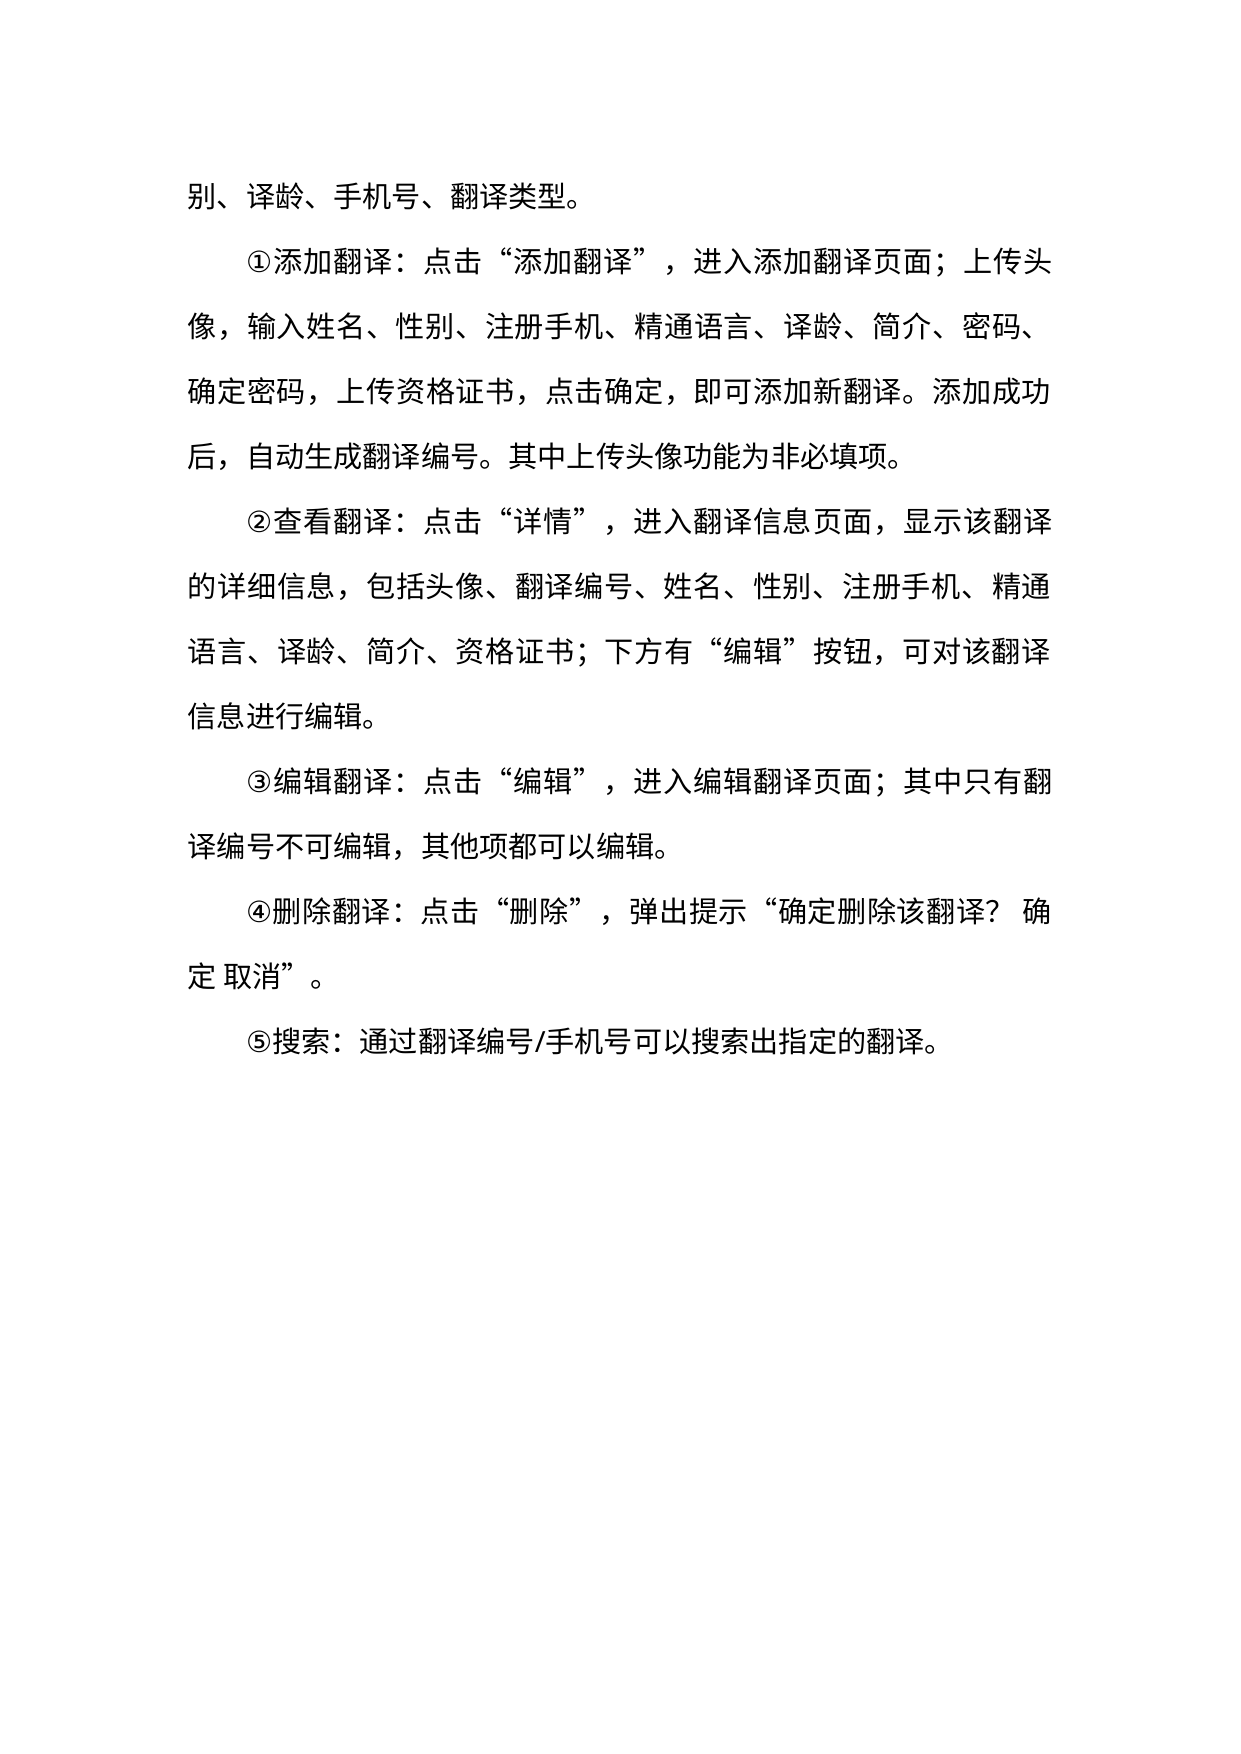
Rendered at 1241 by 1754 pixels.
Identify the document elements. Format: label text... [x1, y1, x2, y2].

text ④删除翻译：点击“删除”，弹出提示“确定删除该翻译？ 确定 取消”。 [187, 877, 1053, 1007]
text ③编辑翻译：点击“编辑”，进入编辑翻译页面；其中只有翻译编号不可编辑，其他项都可以编辑。 [187, 747, 1053, 877]
text ⑤搜索：通过翻译编号/手机号可以搜索出指定的翻译。 [187, 1007, 1053, 1072]
text ①添加翻译：点击“添加翻译”，进入添加翻译页面；上传头像，输入姓名、性别、注册手机、精通语言、译龄、简介、密码、确定密码，上传资格证书，点击确定，即可添加新翻译。添加成功后，自动生成翻译编号。其中上传头像功能为非必填项。 [187, 227, 1053, 487]
text ②查看翻译：点击“详情”，进入翻译信息页面，显示该翻译的详细信息，包括头像、翻译编号、姓名、性别、注册手机、精通语言、译龄、简介、资格证书；下方有“编辑”按钮，可对该翻译信息进行编辑。 [187, 487, 1053, 747]
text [187, 162, 1053, 227]
